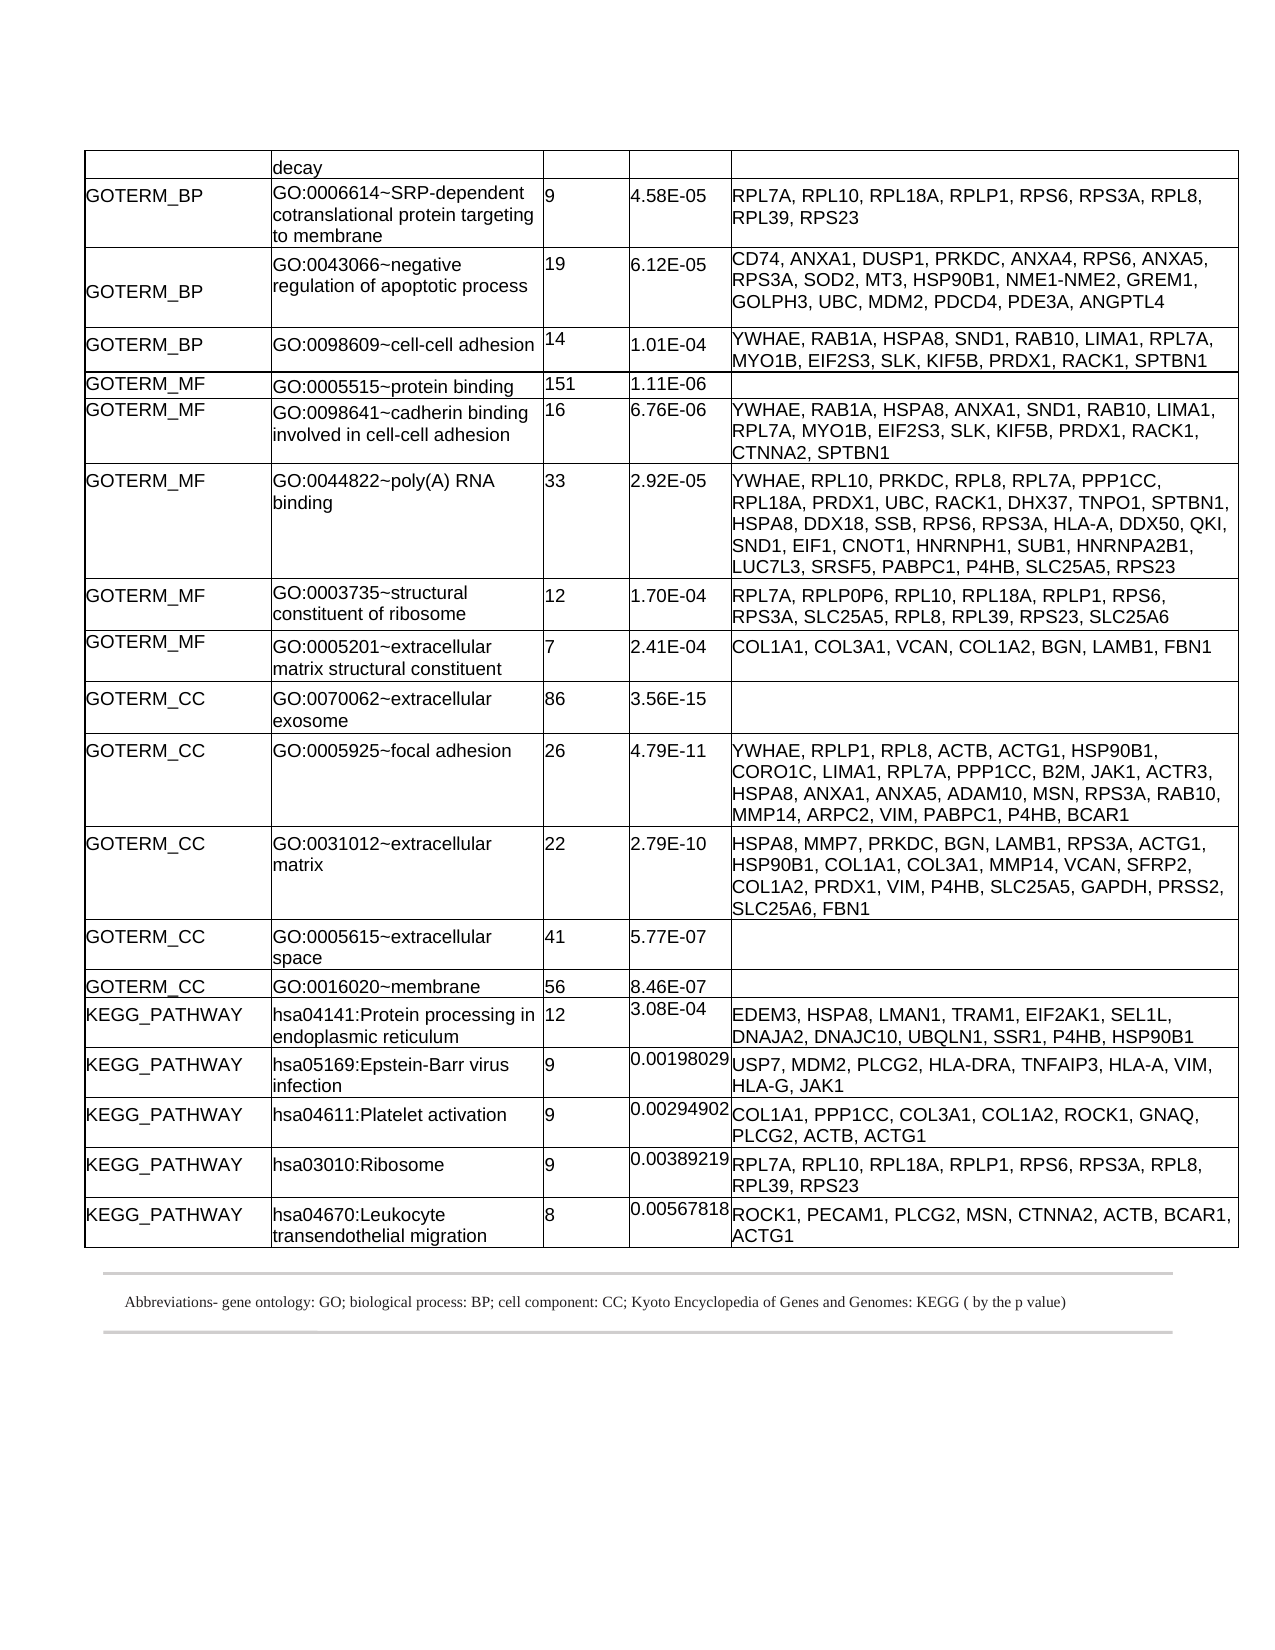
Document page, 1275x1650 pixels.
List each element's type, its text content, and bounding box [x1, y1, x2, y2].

table_cell 9 [544, 1048, 629, 1097]
table_cell 2.79E-10 [630, 827, 731, 919]
table_cell GO:0005925~focal adhesion [272, 734, 543, 826]
table_cell GO:0031012~extracellular matrix [272, 827, 543, 919]
table_cell KEGG_PATHWAY [86, 998, 271, 1047]
table_cell RPL7A, RPLP0P6, RPL10, RPL18A, RPLP1, RPS6, RPS3A, SLC25A5, RPL8, RPL39, RPS23, SLC25A6 [732, 579, 1238, 629]
table_cell 151 [544, 373, 629, 397]
table_cell [732, 373, 1238, 397]
table_cell GOTERM_BP [86, 328, 271, 371]
table_cell KEGG_PATHWAY [86, 1198, 271, 1247]
table_cell 19 [544, 248, 629, 327]
table_cell 2.92E-05 [630, 464, 731, 578]
table_cell 0.00389219 [630, 1148, 731, 1197]
table_cell 9 [544, 1098, 629, 1147]
table_cell 6.12E-05 [630, 248, 731, 327]
table_cell 1.11E-06 [630, 373, 731, 397]
table_cell 22 [544, 827, 629, 919]
table_cell GO:0003735~structural constituent of ribosome [272, 579, 543, 629]
table_cell COL1A1, PPP1CC, COL3A1, COL1A2, ROCK1, GNAQ, PLCG2, ACTB, ACTG1 [732, 1098, 1238, 1147]
table_cell HSPA8, MMP7, PRKDC, BGN, LAMB1, RPS3A, ACTG1, HSP90B1, COL1A1, COL3A1, MMP14, VCAN, SFRP2, COL1A2, PRDX1, VIM, P4HB, SLC25A5, GAPDH, PRSS2, SLC25A6, FBN1 [732, 827, 1238, 919]
table_cell YWHAE, RPLP1, RPL8, ACTB, ACTG1, HSP90B1, CORO1C, LIMA1, RPL7A, PPP1CC, B2M, JAK1, ACTR3, HSPA8, ANXA1, ANXA5, ADAM10, MSN, RPS3A, RAB10, MMP14, ARPC2, VIM, PABPC1, P4HB, BCAR1 [732, 734, 1238, 826]
table_cell GO:0043066~negative regulation of apoptotic process [272, 248, 543, 327]
table_cell 5.77E-07 [630, 920, 731, 969]
table_cell 9 [544, 1148, 629, 1197]
table_cell 8.46E-07 [630, 970, 731, 997]
table_cell 12 [544, 579, 629, 629]
table_cell [630, 151, 731, 178]
table_cell 26 [544, 734, 629, 826]
table_cell 1.70E-04 [630, 579, 731, 629]
table_cell 16 [544, 399, 629, 463]
table_cell 3.56E-15 [630, 682, 731, 733]
table_cell GOTERM_CC [86, 734, 271, 826]
table_cell GOTERM_CC [86, 970, 271, 997]
table_cell 4.79E-11 [630, 734, 731, 826]
table_cell hsa03010:Ribosome [272, 1148, 543, 1197]
table_cell 0.00567818 [630, 1198, 731, 1247]
table_cell 8 [544, 1198, 629, 1247]
table_cell 4.58E-05 [630, 179, 731, 247]
table_cell KEGG_PATHWAY [86, 1148, 271, 1197]
table_cell [732, 970, 1238, 997]
table_cell [544, 151, 629, 178]
table_cell COL1A1, COL3A1, VCAN, COL1A2, BGN, LAMB1, FBN1 [732, 631, 1238, 681]
table_cell USP7, MDM2, PLCG2, HLA-DRA, TNFAIP3, HLA-A, VIM, HLA-G, JAK1 [732, 1048, 1238, 1097]
table_cell 1.01E-04 [630, 328, 731, 371]
table_cell GOTERM_BP [86, 248, 271, 327]
table_cell GOTERM_CC [86, 920, 271, 969]
table_cell RPL7A, RPL10, RPL18A, RPLP1, RPS6, RPS3A, RPL8, RPL39, RPS23 [732, 1148, 1238, 1197]
table_cell KEGG_PATHWAY [86, 1048, 271, 1097]
table_cell GO:0098609~cell-cell adhesion [272, 328, 543, 371]
table_cell 0.00294902 [630, 1098, 731, 1147]
table_cell GO:0070062~extracellular exosome [272, 682, 543, 733]
table_cell GO:0005201~extracellular matrix structural constituent [272, 631, 543, 681]
table_cell GO:0044822~poly(A) RNA binding [272, 464, 543, 578]
table_cell GOTERM_MF [86, 579, 271, 629]
table_cell GO:0016020~membrane [272, 970, 543, 997]
table_cell GO:0006614~SRP-dependent cotranslational protein targeting to membrane [272, 179, 543, 247]
table_cell EDEM3, HSPA8, LMAN1, TRAM1, EIF2AK1, SEL1L, DNAJA2, DNAJC10, UBQLN1, SSR1, P4HB, HSP90B1 [732, 998, 1238, 1047]
table_cell 56 [544, 970, 629, 997]
table_cell 86 [544, 682, 629, 733]
table_cell YWHAE, RAB1A, HSPA8, ANXA1, SND1, RAB10, LIMA1, RPL7A, MYO1B, EIF2S3, SLK, KIF5B, PRDX1, RACK1, CTNNA2, SPTBN1 [732, 399, 1238, 463]
table_cell hsa04611:Platelet activation [272, 1098, 543, 1147]
table_cell 41 [544, 920, 629, 969]
table_cell GOTERM_CC [86, 827, 271, 919]
table_cell 14 [544, 328, 629, 371]
table_cell YWHAE, RAB1A, HSPA8, SND1, RAB10, LIMA1, RPL7A, MYO1B, EIF2S3, SLK, KIF5B, PRDX1, RACK1, SPTBN1 [732, 328, 1238, 371]
table_cell GOTERM_MF [86, 631, 271, 681]
table_cell 0.00198029 [630, 1048, 731, 1097]
table_cell GO:0005615~extracellular space [272, 920, 543, 969]
table_cell GOTERM_MF [86, 399, 271, 463]
table_cell hsa04670:Leukocyte transendothelial migration [272, 1198, 543, 1247]
table_cell GOTERM_CC [86, 682, 271, 733]
table_cell [732, 682, 1238, 733]
table_cell KEGG_PATHWAY [86, 1098, 271, 1147]
table_cell 33 [544, 464, 629, 578]
table_cell 3.08E-04 [630, 998, 731, 1047]
table_cell GOTERM_BP [86, 179, 271, 247]
table_cell 12 [544, 998, 629, 1047]
table_cell GOTERM_MF [86, 464, 271, 578]
table_cell hsa05169:Epstein-Barr virus infection [272, 1048, 543, 1097]
table_cell CD74, ANXA1, DUSP1, PRKDC, ANXA4, RPS6, ANXA5, RPS3A, SOD2, MT3, HSP90B1, NME1-NME2, GREM1, GOLPH3, UBC, MDM2, PDCD4, PDE3A, ANGPTL4 [732, 248, 1238, 327]
table_cell GOTERM_MF [86, 373, 271, 397]
table_cell GO:0005515~protein binding [272, 373, 543, 397]
table_cell GO:0098641~cadherin binding involved in cell-cell adhesion [272, 399, 543, 463]
table_cell [732, 920, 1238, 969]
table_cell 2.41E-04 [630, 631, 731, 681]
table_cell 6.76E-06 [630, 399, 731, 463]
table_cell RPL7A, RPL10, RPL18A, RPLP1, RPS6, RPS3A, RPL8, RPL39, RPS23 [732, 179, 1238, 247]
table_cell 9 [544, 179, 629, 247]
table_cell hsa04141:Protein processing in endoplasmic reticulum [272, 998, 543, 1047]
table_cell 7 [544, 631, 629, 681]
table_cell ROCK1, PECAM1, PLCG2, MSN, CTNNA2, ACTB, BCAR1, ACTG1 [732, 1198, 1238, 1247]
table_cell YWHAE, RPL10, PRKDC, RPL8, RPL7A, PPP1CC, RPL18A, PRDX1, UBC, RACK1, DHX37, TNPO1, SPTBN1, HSPA8, DDX18, SSB, RPS6, RPS3A, HLA-A, DDX50, QKI, SND1, EIF1, CNOT1, HNRNPH1, SUB1, HNRNPA2B1, LUC7L3, SRSF5, PABPC1, P4HB, SLC25A5, RPS23 [732, 464, 1238, 578]
